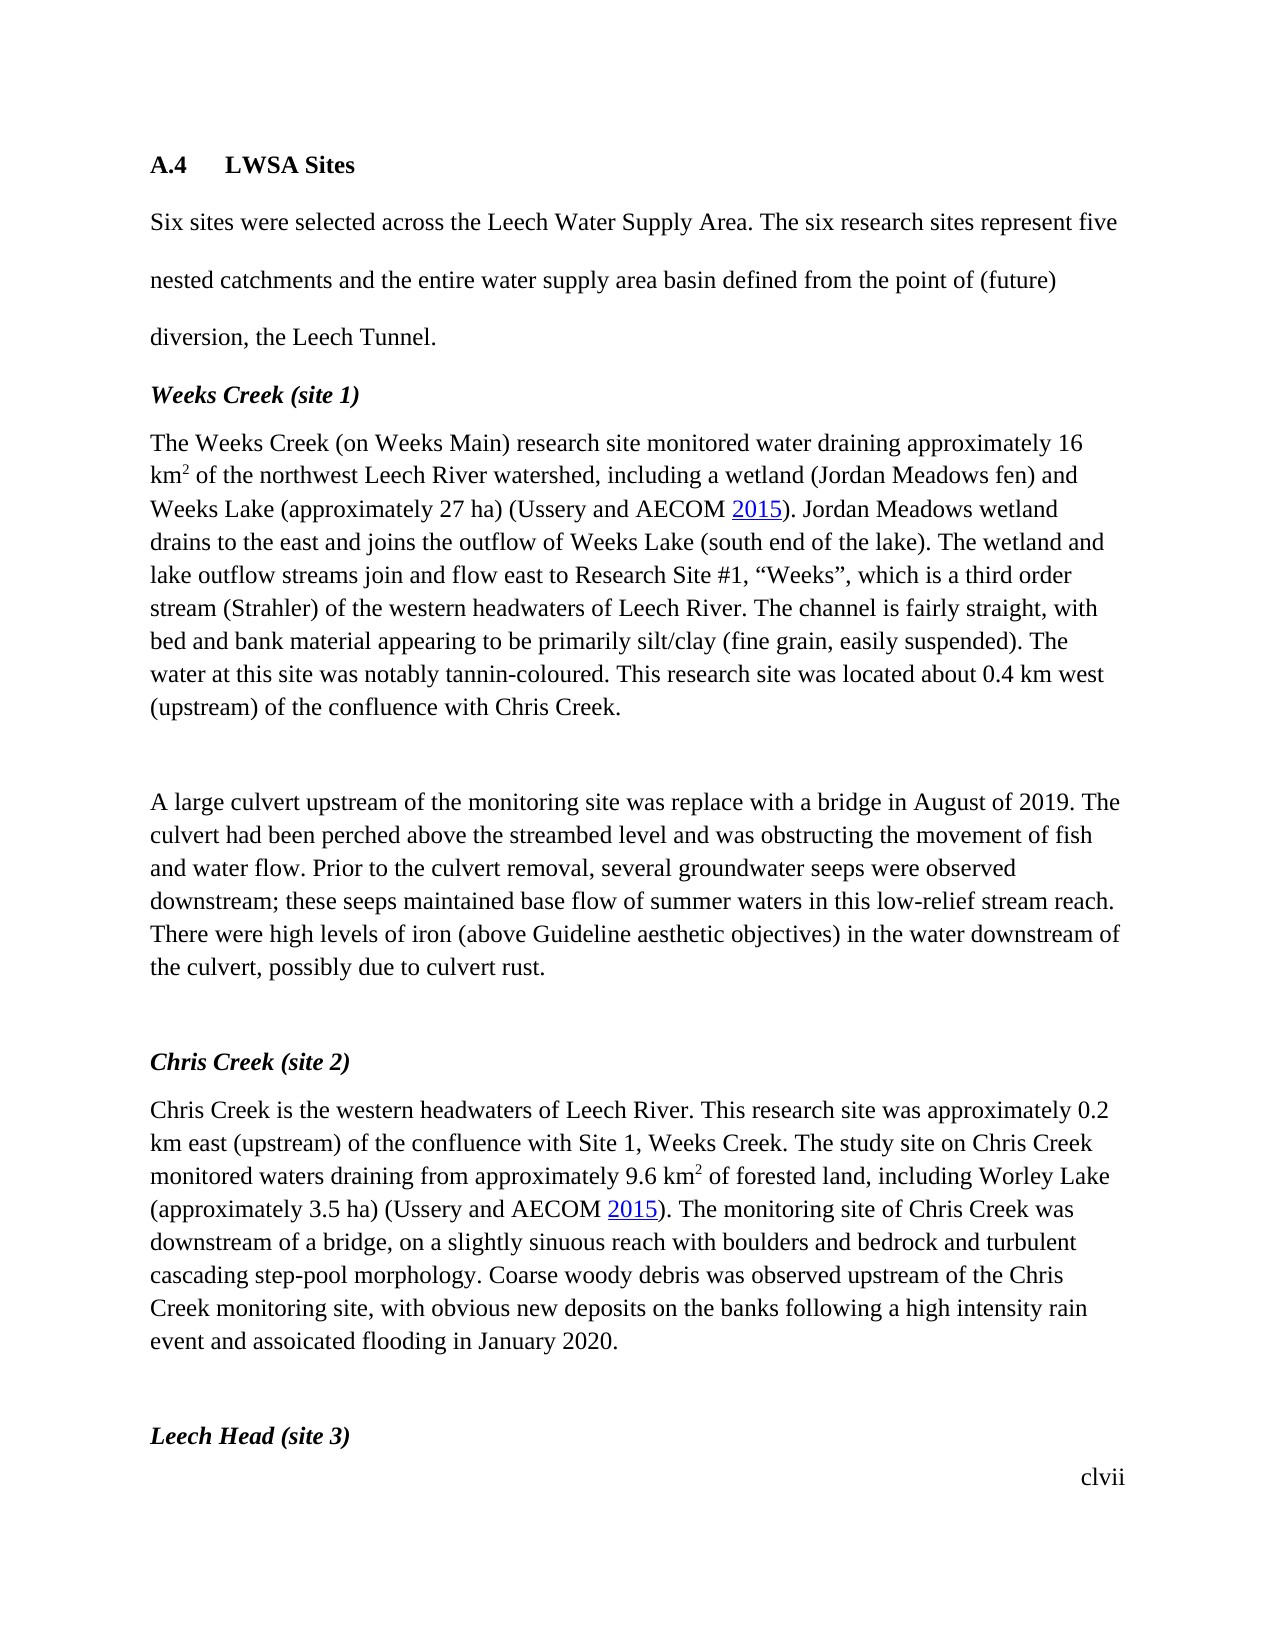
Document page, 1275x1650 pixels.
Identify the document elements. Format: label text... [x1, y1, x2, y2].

text Chris Creek (site 2) [150, 1047, 1125, 1076]
text Leech Head (site 3) [150, 1421, 1125, 1450]
text A large culvert upstream of the monitoring site was replace with a bridge in August of 2019. The culvert had been perched above the streambed level and was obstructing the movement of fish and water flow. Prior to the culvert removal, several groundwater seeps were observed downstream; these seeps maintained base flow of summer waters in this low-relief stream reach. There were high levels of iron (above Guideline aesthetic objectives) in the water downstream of the culvert, possibly due to culvert rust. [150, 787, 1125, 981]
subtitle LWSA Sites [150, 150, 1125, 179]
text Weeks Creek (site 1) [150, 380, 1125, 409]
text The Weeks Creek (on Weeks Main) research site monitored water draining approximately 16 km2 of the northwest Leech River watershed, including a wetland (Jordan Meadows fen) and Weeks Lake (approximately 27 ha) (Ussery and AECOM 2015). Jordan Meadows wetland drains to the east and joins the outflow of Weeks Lake (south end of the lake). The wetland and lake outflow streams join and flow east to Research Site #1, “Weeks”, which is a third order stream (Strahler) of the western headwaters of Leech River. The channel is fairly straight, with bed and bank material appearing to be primarily silt/clay (fine grain, easily suspended). The water at this site was notably tannin-coloured. This research site was located about 0.4 km west (upstream) of the confluence with Chris Creek. [150, 428, 1125, 721]
text Chris Creek is the western headwaters of Leech River. This research site was approximately 0.2 km east (upstream) of the confluence with Site 1, Weeks Creek. The study site on Chris Creek monitored waters draining from approximately 9.6 km2 of forested land, including Worley Lake (approximately 3.5 ha) (Ussery and AECOM 2015). The monitoring site of Chris Creek was downstream of a bridge, on a slightly sinuous reach with boulders and bedrock and turbulent cascading step-pool morphology. Coarse woody debris was observed upstream of the Chris Creek monitoring site, with obvious new deposits on the banks following a high intensity rain event and assoicated flooding in January 2020. [150, 1095, 1125, 1355]
